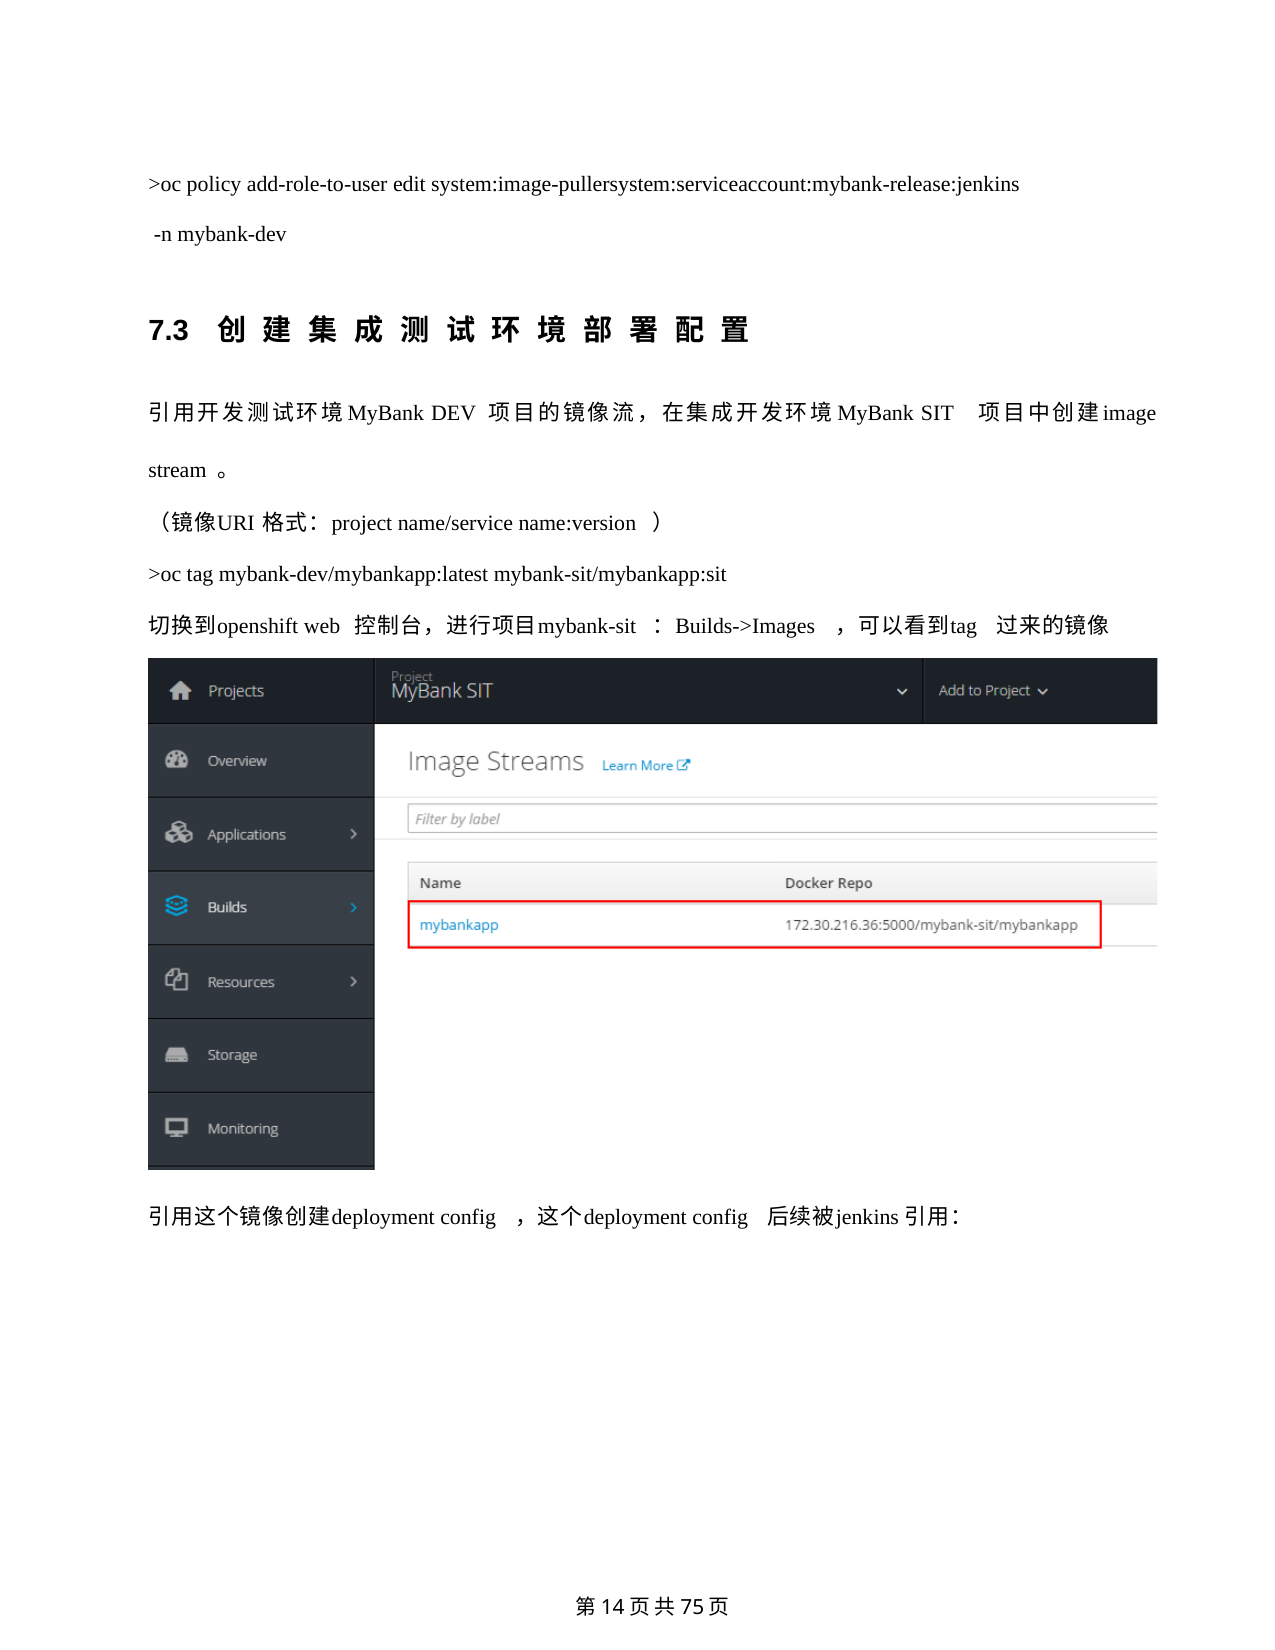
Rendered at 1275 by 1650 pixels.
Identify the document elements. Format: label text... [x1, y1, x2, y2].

subtitle 创建集成测试环境部署配置 [148, 290, 1156, 365]
text >oc policy add-role-to-user edit system:image-pullersystem:serviceaccount:mybank-release:jenkins [148, 165, 1156, 202]
text -n mybank-dev [148, 215, 1156, 252]
text >oc tag mybank-dev/mybankapp:latest mybank-sit/mybankapp:sit [148, 555, 1156, 593]
text 引用开发测试环境MyBank DEV项目的镜像流，在集成开发环境MyBank SIT项目中创建image stream。 [148, 392, 1156, 486]
text （镜像URI格式：project name/service name:version） [148, 502, 1156, 539]
text 引用这个镜像创建deployment config，这个deployment config后续被jenkins引用： [148, 1196, 1156, 1234]
picture [148, 658, 1158, 1170]
text 切换到openshift web控制台，进行项目mybank-sit：Builds->Images，可以看到tag过来的镜像 [148, 605, 1156, 643]
